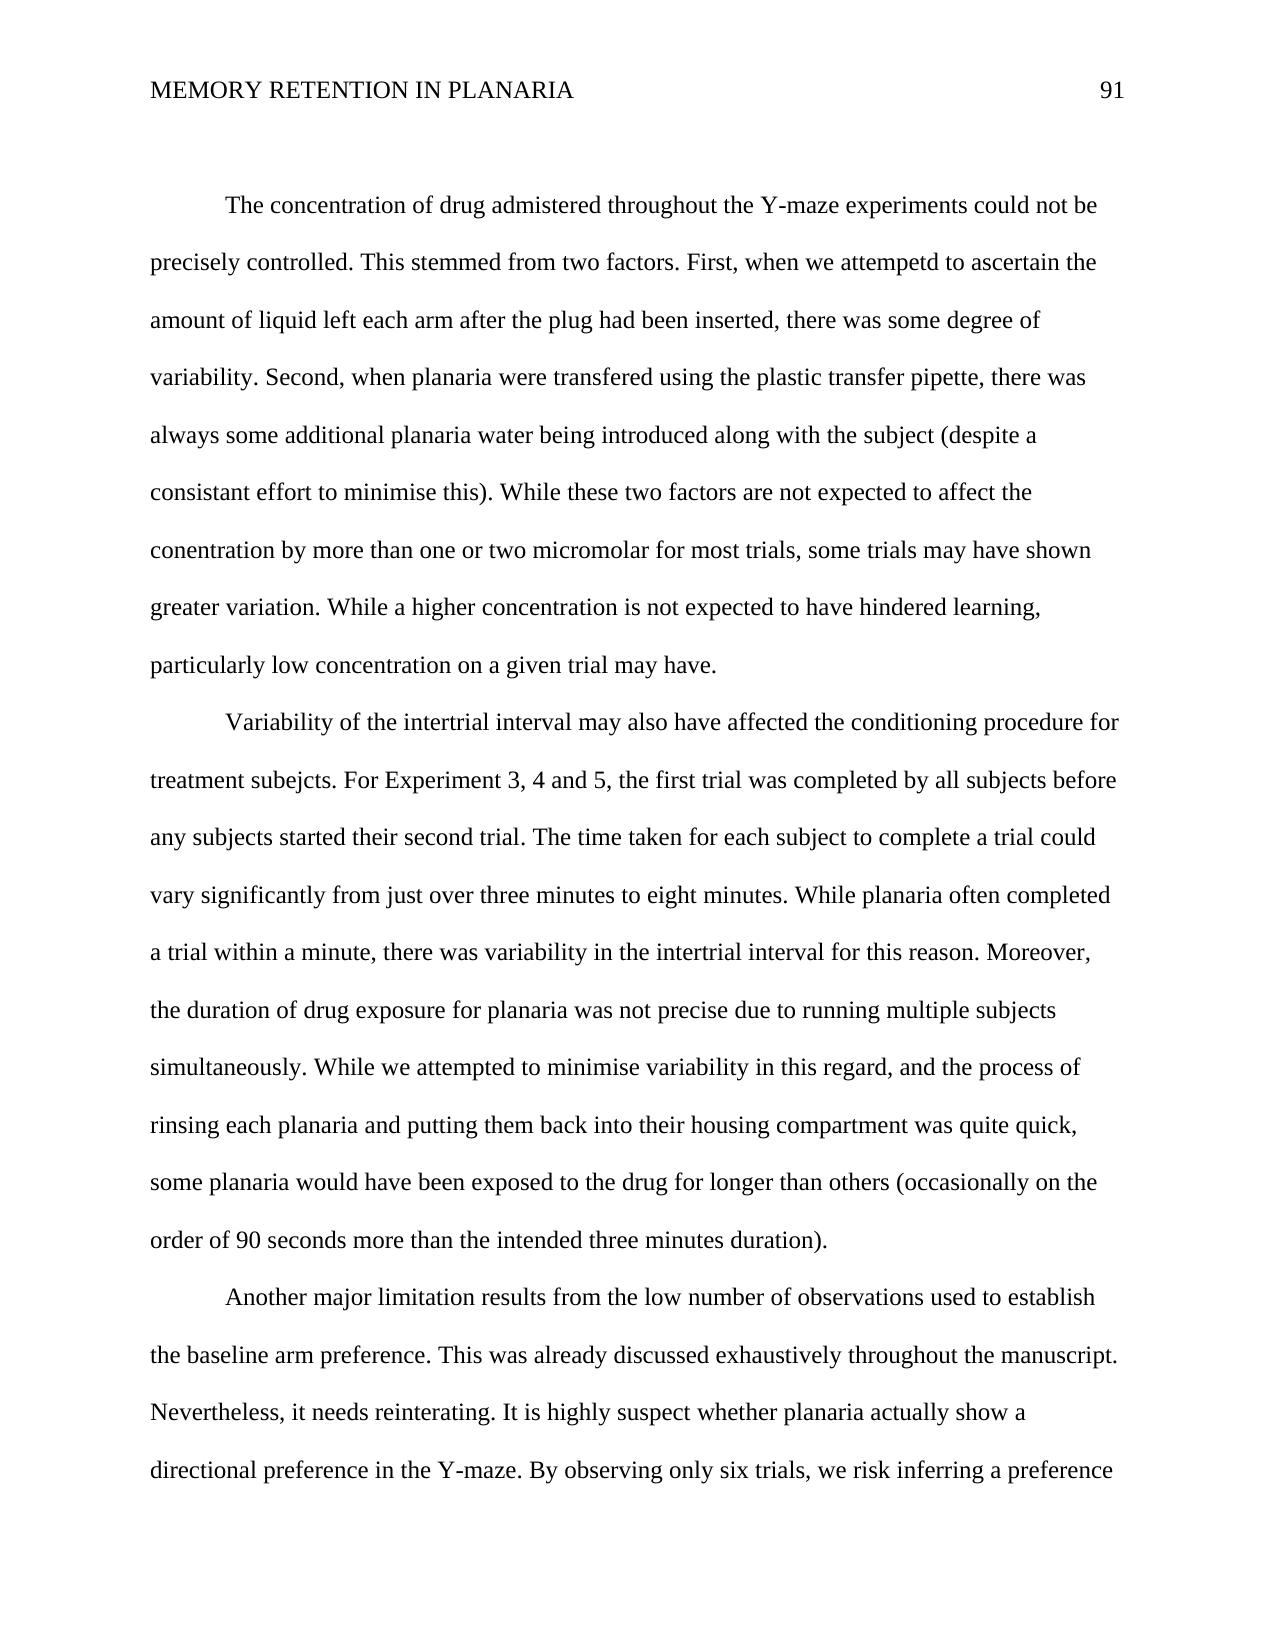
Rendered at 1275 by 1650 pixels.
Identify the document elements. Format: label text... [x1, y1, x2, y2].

text The concentration of drug admistered throughout the Y-maze experiments could not be precisely controlled. This stemmed from two factors. First, when we attempetd to ascertain the amount of liquid left each arm after the plug had been inserted, there was some degree of variability. Second, when planaria were transfered using the plastic transfer pipette, there was always some additional planaria water being introduced along with the subject (despite a consistant effort to minimise this). While these two factors are not expected to affect the conentration by more than one or two micromolar for most trials, some trials may have shown greater variation. While a higher concentration is not expected to have hindered learning, particularly low concentration on a given trial may have. [150, 190, 1125, 679]
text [150, 1282, 1125, 1484]
text Variability of the intertrial interval may also have affected the conditioning procedure for treatment subejcts. For Experiment 3, 4 and 5, the first trial was completed by all subjects before any subjects started their second trial. The time taken for each subject to complete a trial could vary significantly from just over three minutes to eight minutes. While planaria often completed a trial within a minute, there was variability in the intertrial interval for this reason. Moreover, the duration of drug exposure for planaria was not precise due to running multiple subjects simultaneously. While we attempted to minimise variability in this regard, and the process of rinsing each planaria and putting them back into their housing compartment was quite quick, some planaria would have been exposed to the drug for longer than others (occasionally on the order of 90 seconds more than the intended three minutes duration). [150, 707, 1125, 1254]
